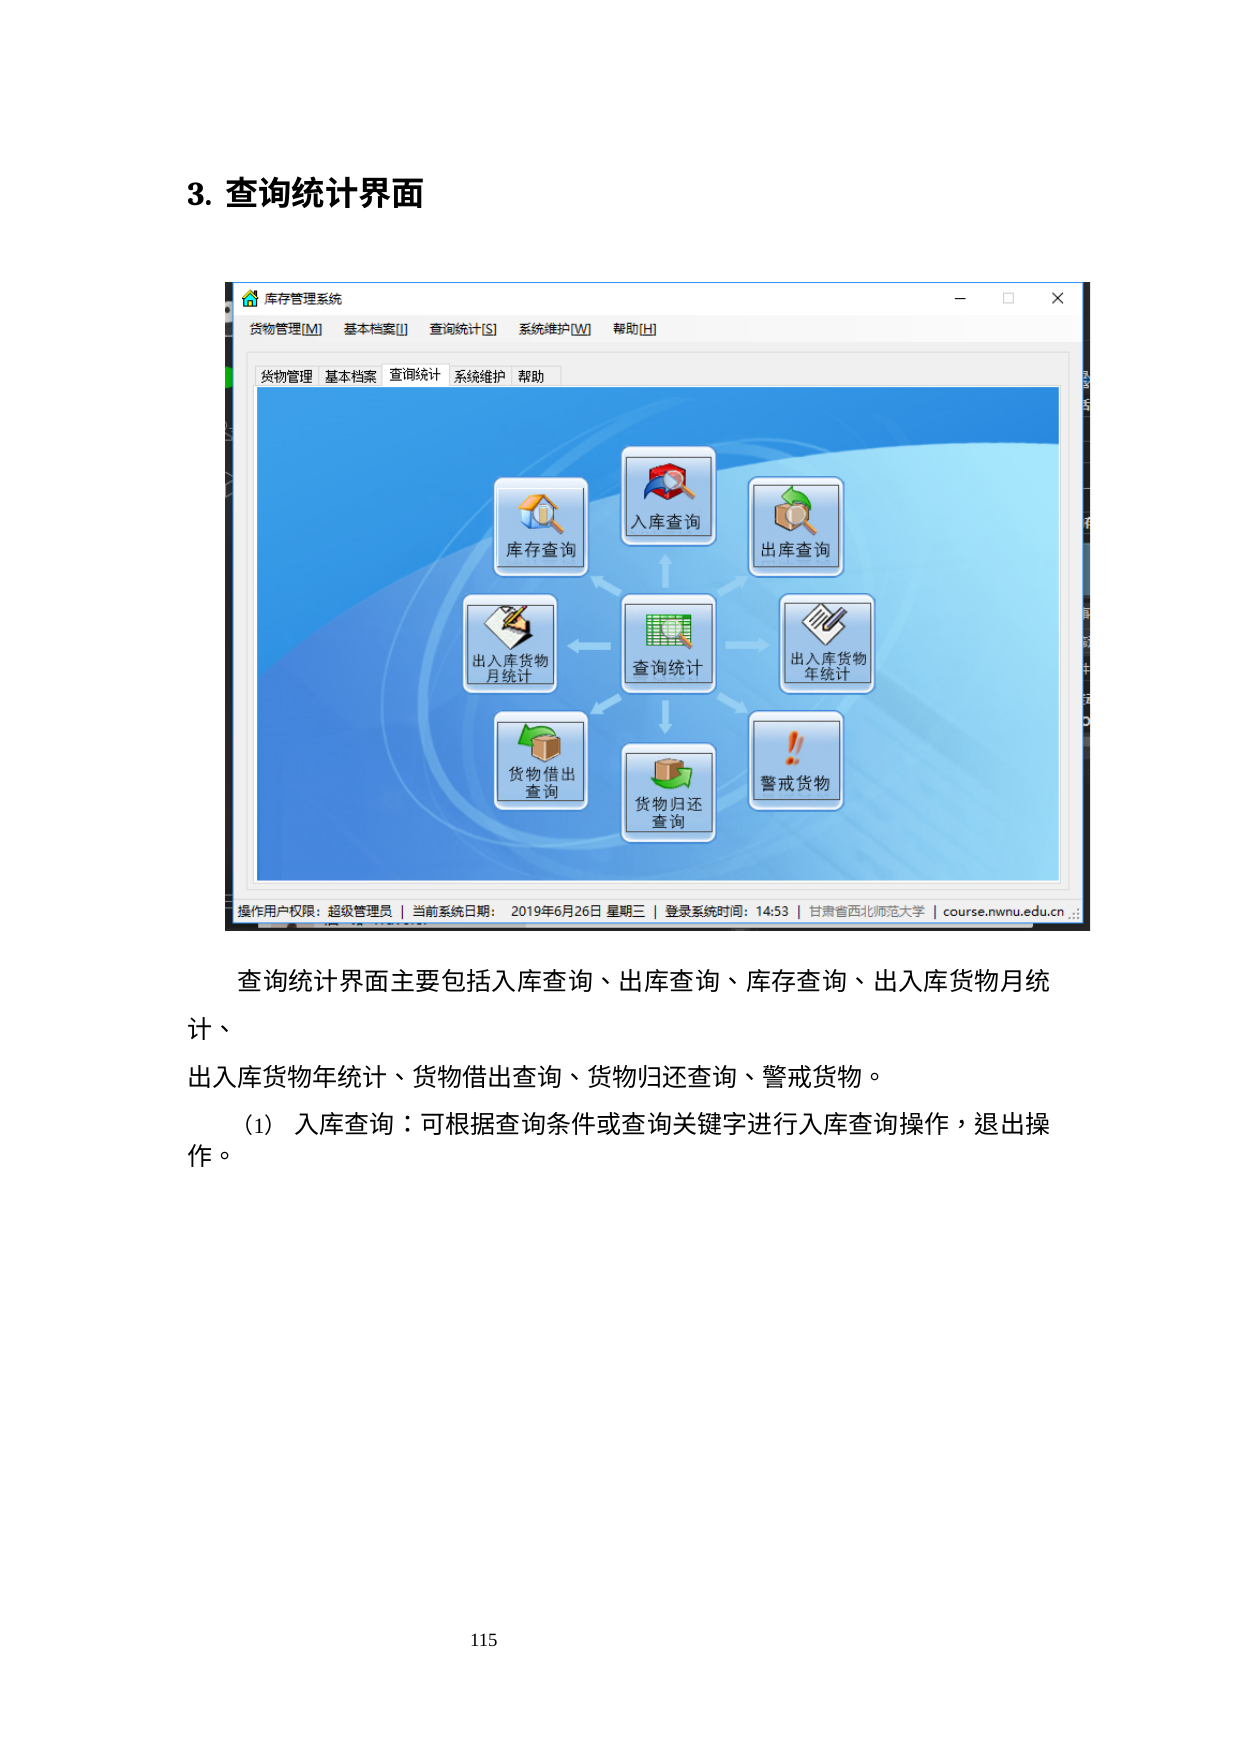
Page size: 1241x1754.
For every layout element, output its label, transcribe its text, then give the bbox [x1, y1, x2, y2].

list 查询统计界面主要包括入库查询、出库查询、库存查询、出入库货物月统计、 [187, 965, 1053, 1046]
subtitle 查询统计界面 [187, 162, 1053, 227]
picture [225, 282, 1091, 931]
text （1） 入库查询：可根据查询条件或查询关键字进行入库查询操作，退出操作。 [187, 1108, 1053, 1173]
text 出入库货物年统计、货物借出查询、货物归还查询、警戒货物。 [187, 1061, 1053, 1093]
